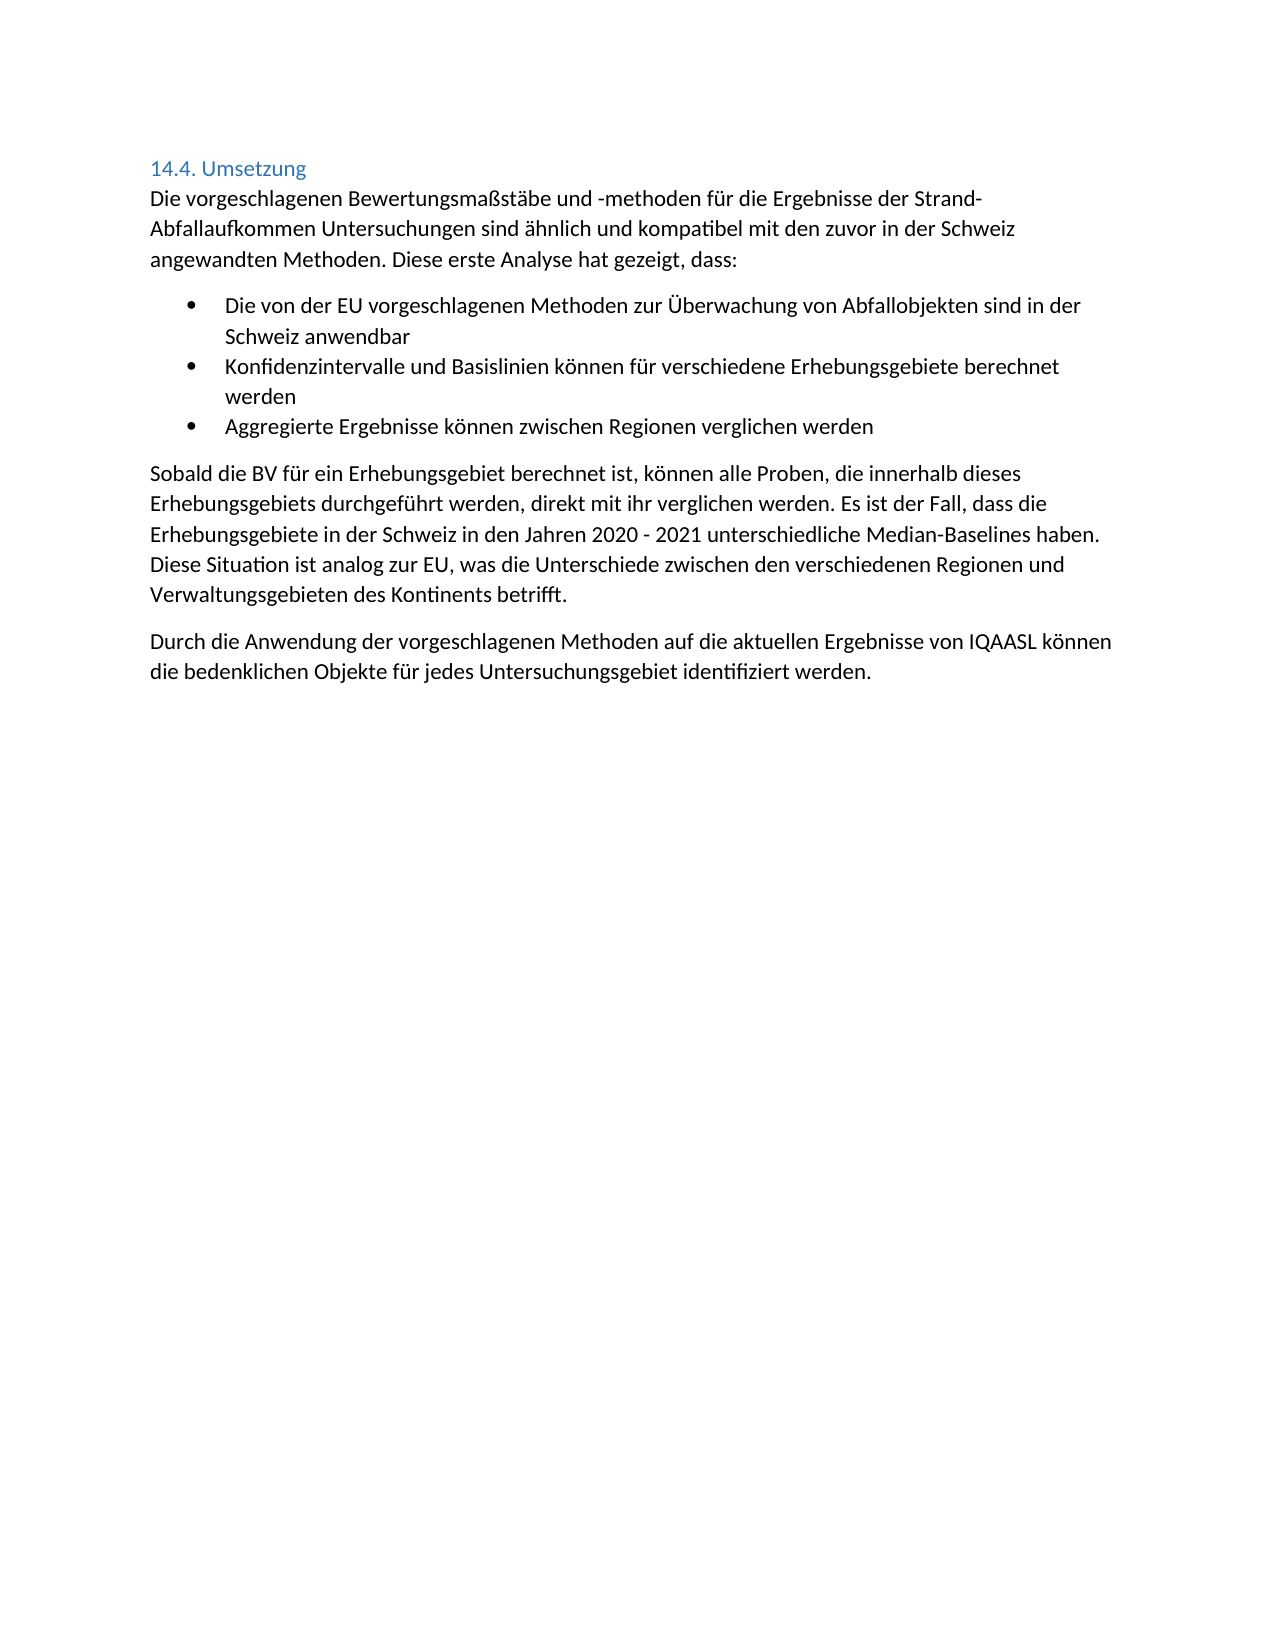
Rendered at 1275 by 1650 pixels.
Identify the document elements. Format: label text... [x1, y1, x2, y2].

list Die von der EU vorgeschlagenen Methoden zur Überwachung von Abfallobjekten sind in der Schweiz anwendbar [187, 292, 1125, 350]
subtitle 14.4. Umsetzung [150, 154, 1125, 182]
text Sobald die BV für ein Erhebungsgebiet berechnet ist, können alle Proben, die innerhalb dieses Erhebungsgebiets durchgeführt werden, direkt mit ihr verglichen werden. Es ist der Fall, dass die Erhebungsgebiete in der Schweiz in den Jahren 2020 - 2021 unterschiedliche Median-Baselines haben. Diese Situation ist analog zur EU, was die Unterschiede zwischen den verschiedenen Regionen und Verwaltungsgebieten des Kontinents betrifft. [150, 459, 1125, 608]
text Die vorgeschlagenen Bewertungsmaßstäbe und -methoden für die Ergebnisse der Strand-Abfallaufkommen Untersuchungen sind ähnlich und kompatibel mit den zuvor in der Schweiz angewandten Methoden. Diese erste Analyse hat gezeigt, dass: [150, 184, 1125, 273]
list Konfidenzintervalle und Basislinien können für verschiedene Erhebungsgebiete berechnet werden [187, 352, 1125, 410]
text Durch die Anwendung der vorgeschlagenen Methoden auf die aktuellen Ergebnisse von IQAASL können die bedenklichen Objekte für jedes Untersuchungsgebiet identifiziert werden. [150, 627, 1125, 685]
list Aggregierte Ergebnisse können zwischen Regionen verglichen werden [187, 412, 1125, 441]
